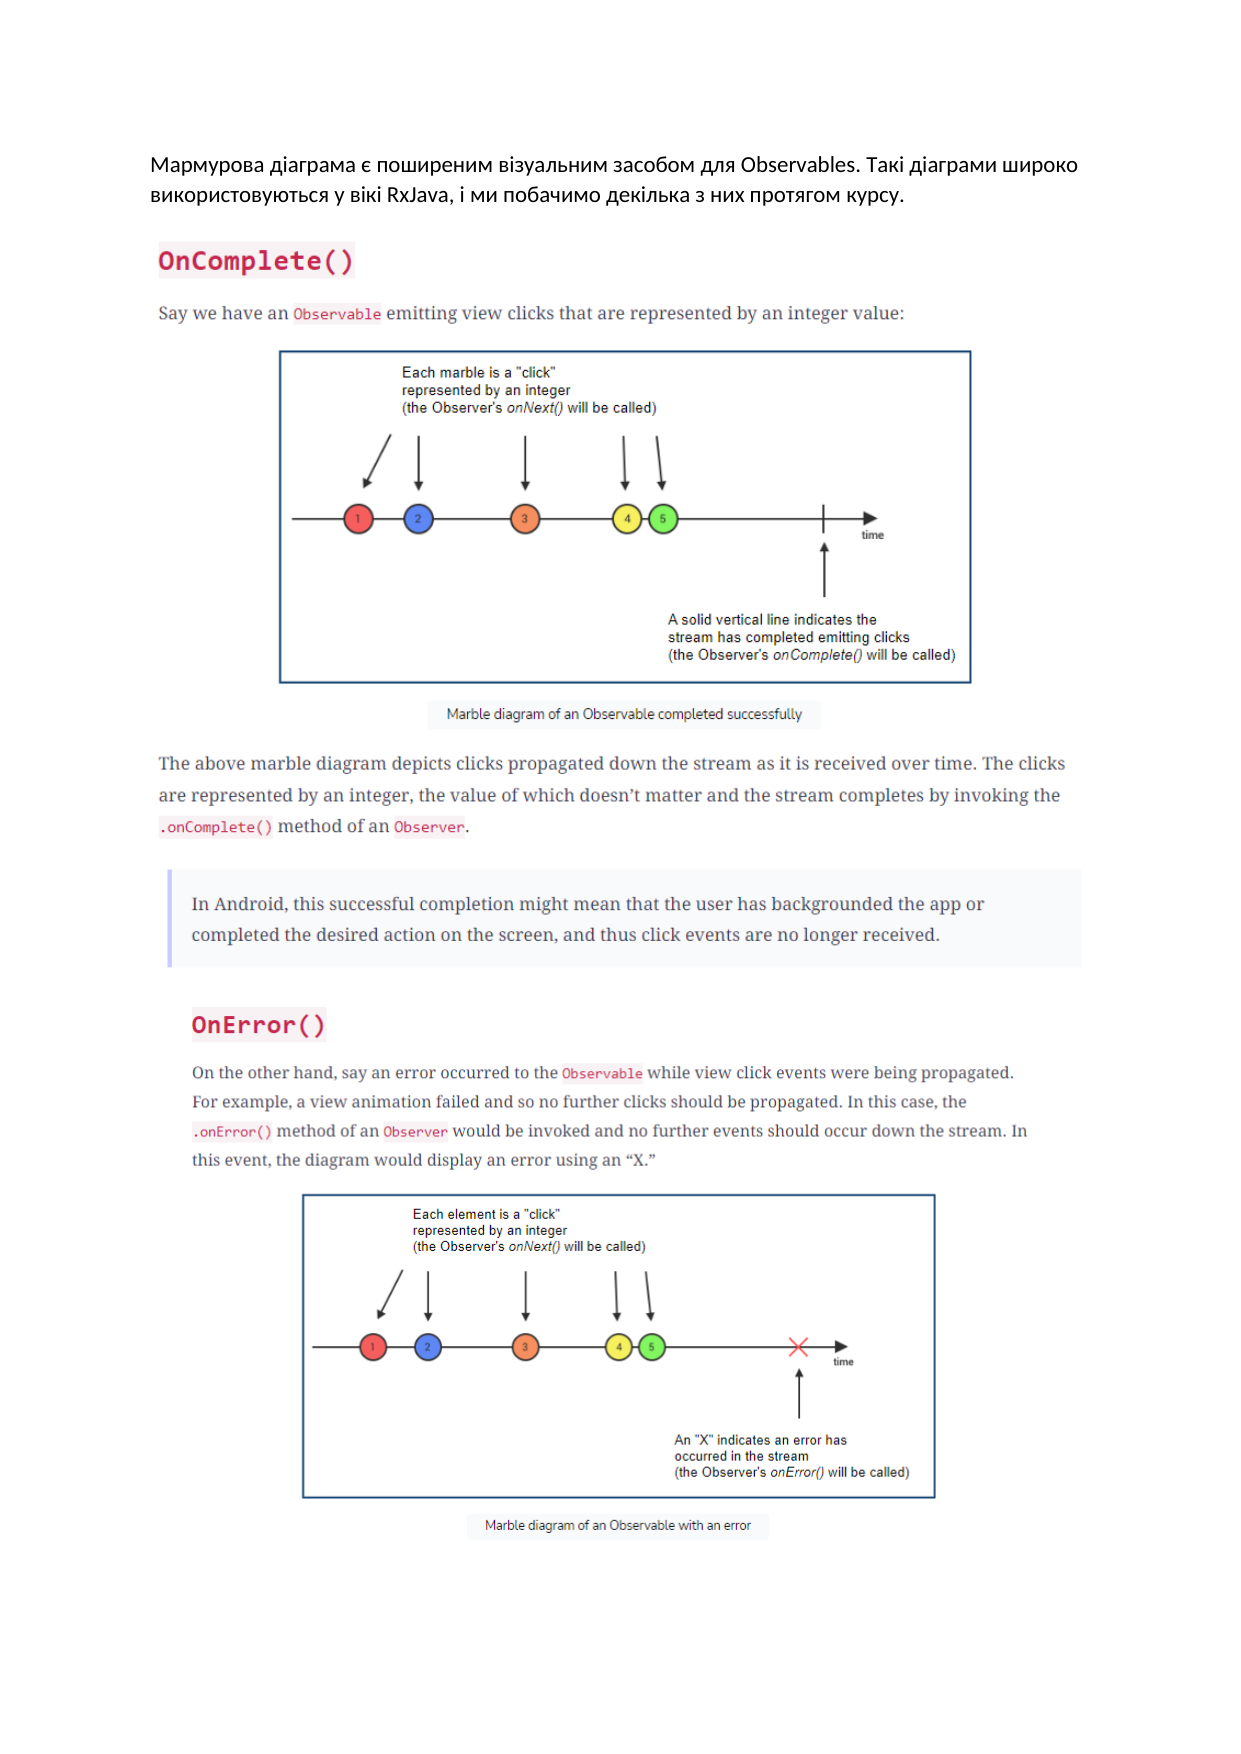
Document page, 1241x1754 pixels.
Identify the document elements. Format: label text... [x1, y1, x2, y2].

picture [150, 987, 1091, 1560]
picture [150, 227, 1091, 986]
text Мармурова діаграма є поширеним візуальним засобом для Observables. Такі діаграми широко використовуються у вікі RxJava, і ми побачимо декілька з них протягом курсу. [150, 150, 1090, 208]
